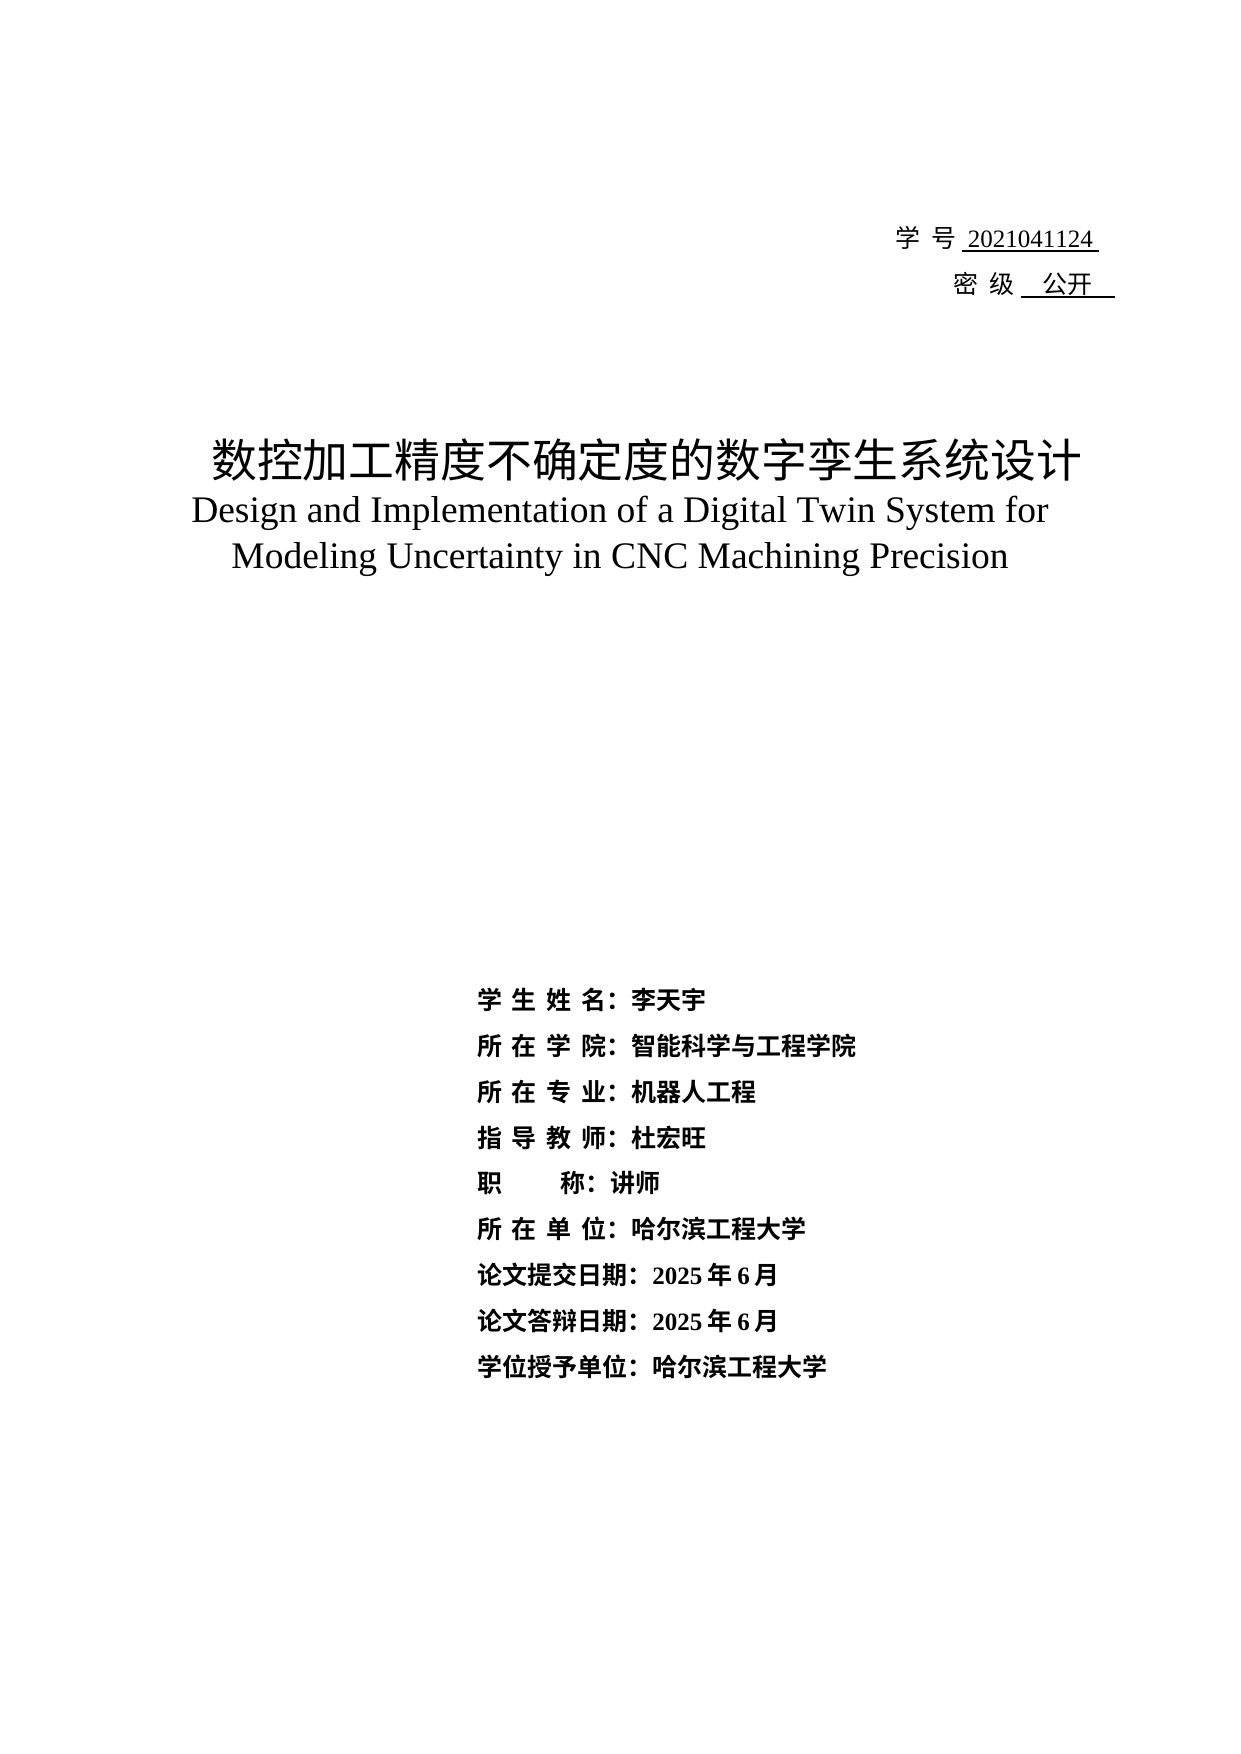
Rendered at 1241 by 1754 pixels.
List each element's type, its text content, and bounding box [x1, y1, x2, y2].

text 指导教师：杜宏旺 [424, 1110, 1093, 1156]
text 论文答辩日期：2025年6月 [424, 1294, 1093, 1339]
text 学 号 2021041124 [148, 211, 1093, 257]
text 数控加工精度不确定度的数字孪生系统设计Design and Implementation of a Digital Twin System for Modeling Uncertainty in CNC Machining Precision [148, 440, 1093, 578]
text 所在学院：智能科学与工程学院 [424, 1019, 1093, 1064]
text 学位授予单位：哈尔滨工程大学 [424, 1339, 1093, 1385]
text 论文提交日期：2025年6月 [424, 1248, 1093, 1294]
text 学生姓名：李天宇 [424, 973, 1093, 1019]
text 职称：讲师 [424, 1156, 1093, 1202]
text 密 级 公开 [148, 257, 1093, 303]
text 所在单位：哈尔滨工程大学 [424, 1202, 1093, 1248]
text 所在专业：机器人工程 [424, 1064, 1093, 1110]
